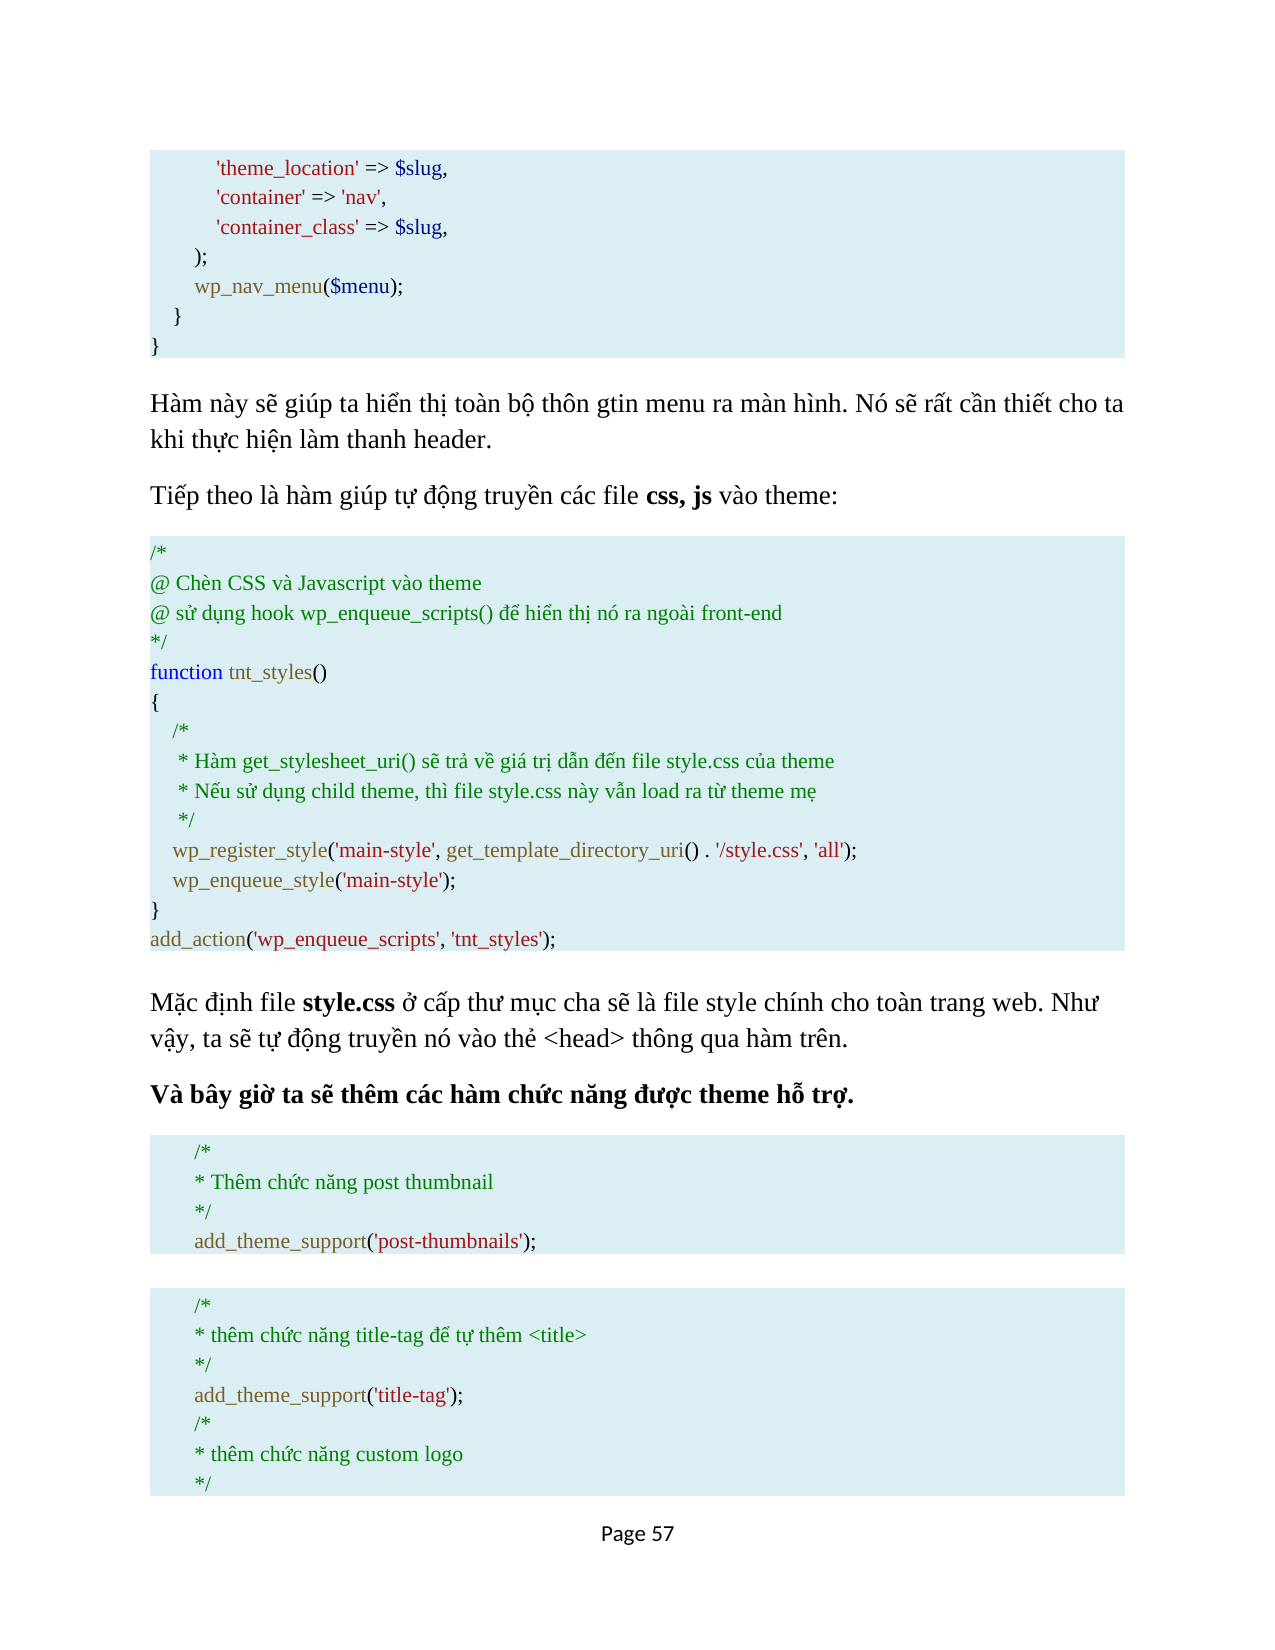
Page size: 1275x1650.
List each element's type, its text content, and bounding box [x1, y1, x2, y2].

text } [150, 298, 1125, 328]
text Và bây giờ ta sẽ thêm các hàm chức năng được theme hỗ trợ. [150, 1078, 1125, 1109]
text wp_nav_menu($menu); [150, 269, 1125, 298]
text 'theme_location' => $slug, [150, 150, 1125, 180]
text @ sử dụng hook wp_enqueue_scripts() để hiển thị nó ra ngoài front-end [150, 595, 1125, 625]
text * Thêm chức năng post thumbnail [150, 1164, 1125, 1194]
text */ [150, 1348, 1125, 1377]
text /* [150, 1288, 1125, 1318]
text * Hàm get_stylesheet_uri() sẽ trả về giá trị dẫn đến file style.css của theme [150, 744, 1125, 773]
text Tiếp theo là hàm giúp tự động truyền các file css, js vào theme: [150, 479, 1125, 510]
text * thêm chức năng custom logo [150, 1437, 1125, 1466]
text { [150, 684, 1125, 714]
text * Nếu sử dụng child theme, thì file style.css này vẫn load ra từ theme mẹ [150, 773, 1125, 803]
text wp_register_style('main-style', get_template_directory_uri() . '/style.css', 'all'); [150, 833, 1125, 862]
text */ [150, 1466, 1125, 1496]
text 'container' => 'nav', [150, 180, 1125, 209]
text Mặc định file style.css ở cấp thư mục cha sẽ là file style chính cho toàn trang web. Như vậy, ta sẽ tự động truyền nó vào thẻ <head> thông qua hàm trên. [150, 986, 1125, 1053]
text add_theme_support('title-tag'); [150, 1377, 1125, 1407]
text /* [150, 1407, 1125, 1437]
text } [150, 892, 1125, 922]
text /* [150, 536, 1125, 566]
text @ Chèn CSS và Javascript vào theme [150, 566, 1125, 595]
text 'container_class' => $slug, [150, 209, 1125, 239]
text Hàm này sẽ giúp ta hiển thị toàn bộ thôn gtin menu ra màn hình. Nó sẽ rất cần thiết cho ta khi thực hiện làm thanh header. [150, 387, 1125, 454]
text add_theme_support('post-thumbnails'); [150, 1224, 1125, 1254]
text function tnt_styles() [150, 654, 1125, 684]
text /* [150, 1135, 1125, 1164]
text * thêm chức năng title-tag để tự thêm <title> [150, 1318, 1125, 1348]
text */ [150, 1194, 1125, 1224]
text add_action('wp_enqueue_scripts', 'tnt_styles'); [150, 922, 1125, 951]
text */ [150, 625, 1125, 654]
text */ [150, 803, 1125, 833]
text ); [150, 239, 1125, 269]
text } [150, 328, 1125, 358]
text /* [150, 714, 1125, 744]
text wp_enqueue_style('main-style'); [150, 862, 1125, 892]
